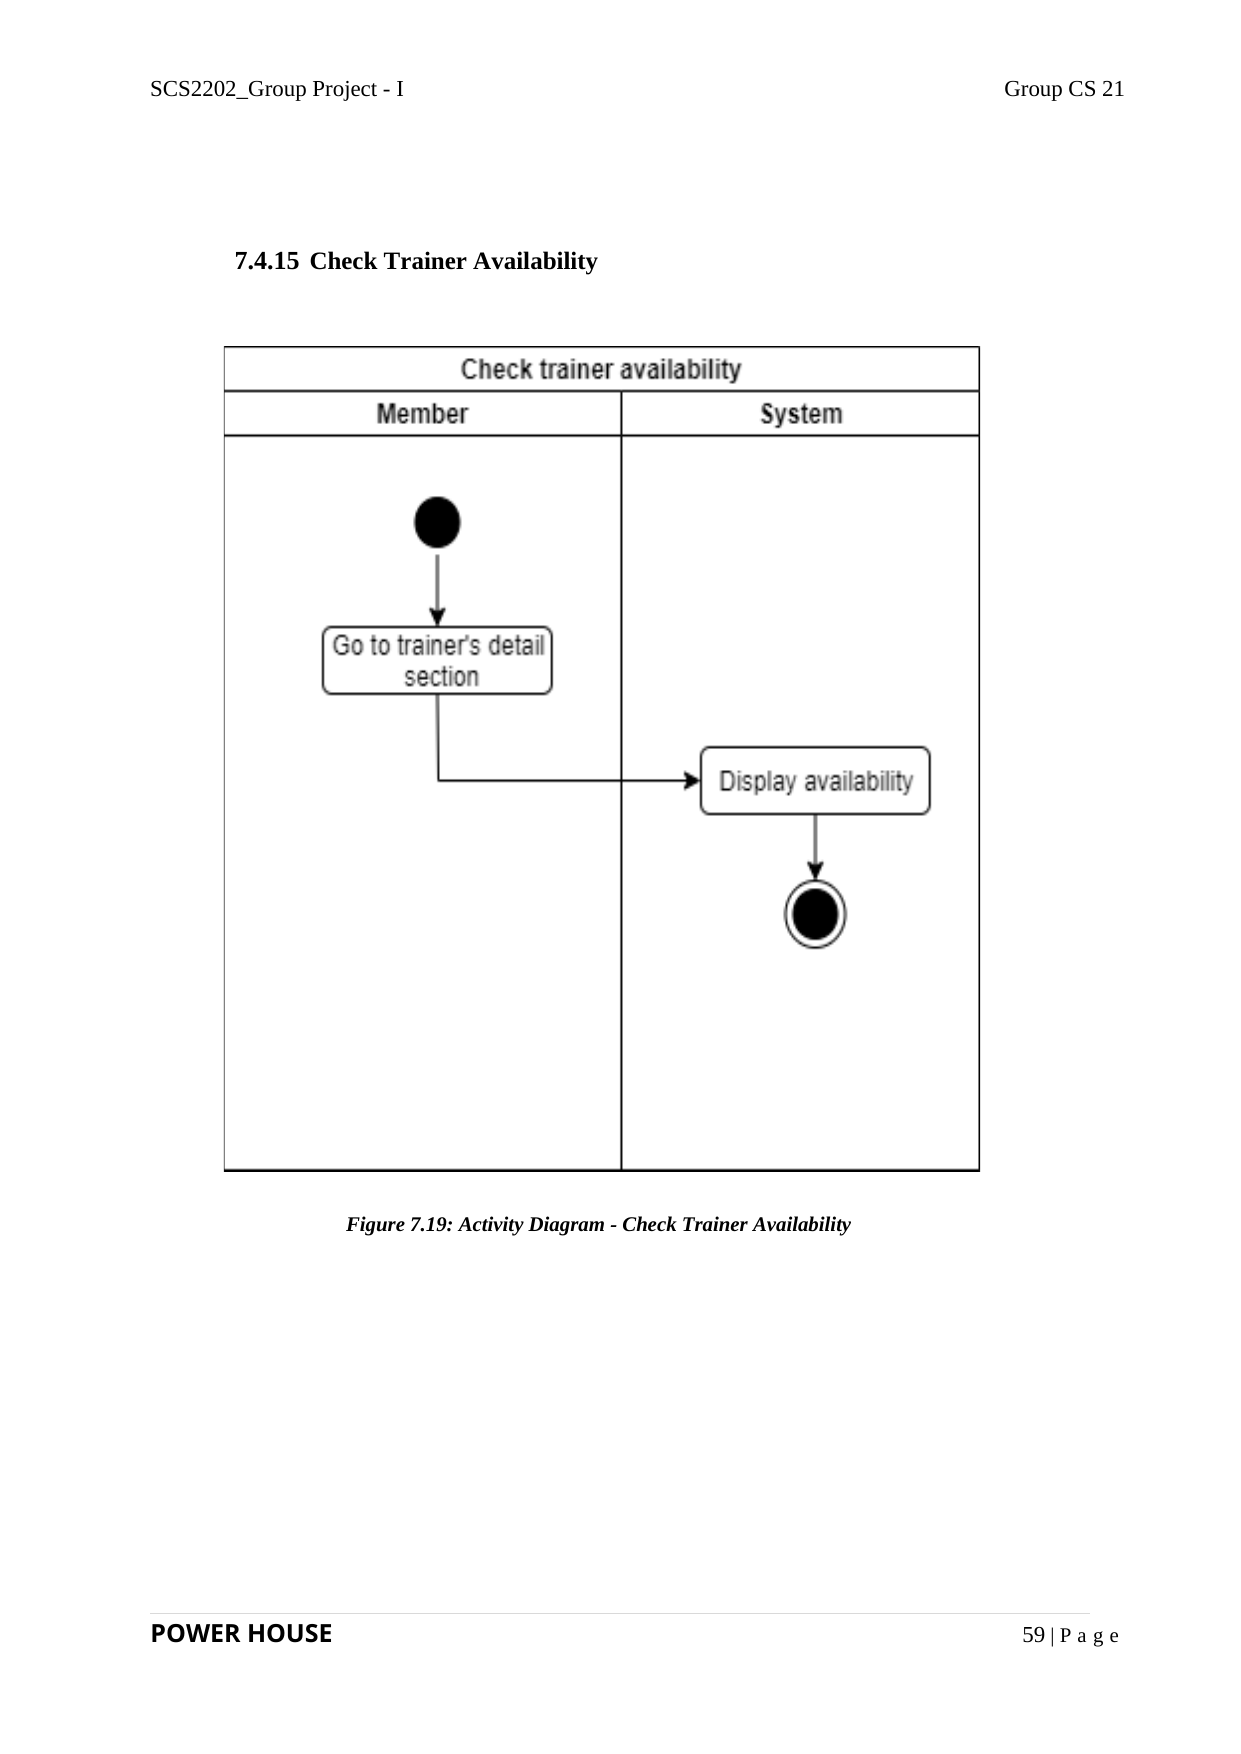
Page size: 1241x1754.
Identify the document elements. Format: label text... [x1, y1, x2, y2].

picture [223, 346, 981, 1172]
subtitle Check Trainer Availability [234, 245, 1090, 275]
